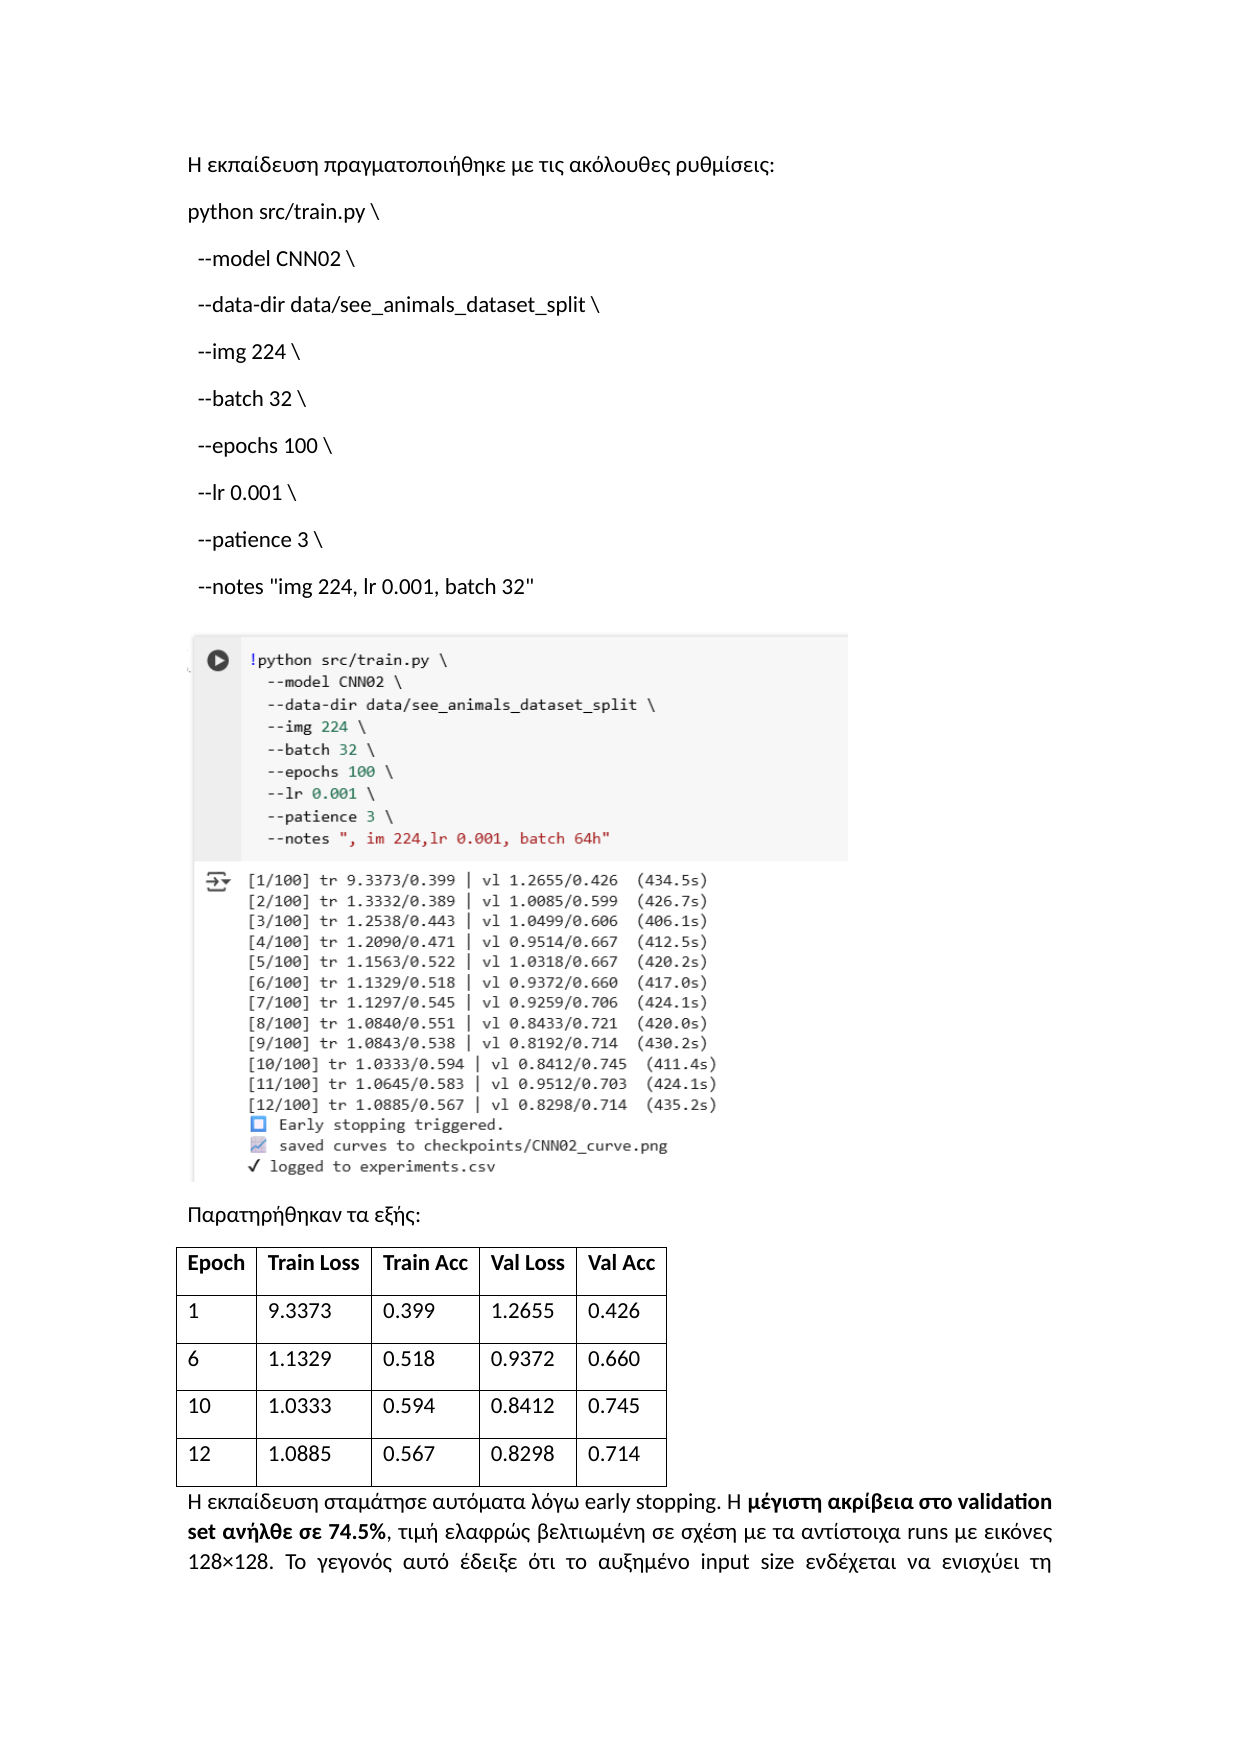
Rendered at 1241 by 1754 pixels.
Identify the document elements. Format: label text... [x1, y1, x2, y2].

table_cell 0.518 [372, 1344, 479, 1390]
text --model CNN02 \ [187, 244, 1053, 272]
text python src/train.py \ [187, 197, 1053, 225]
table_cell 0.426 [577, 1296, 666, 1343]
table_cell 12 [177, 1439, 256, 1486]
table_header Val Acc [577, 1248, 666, 1295]
table_cell 0.8298 [480, 1439, 576, 1486]
table_cell 1.1329 [257, 1344, 371, 1390]
table_cell 1.0885 [257, 1439, 371, 1486]
text Η εκπαίδευση πραγματοποιήθηκε με τις ακόλουθες ρυθμίσεις: [187, 150, 1053, 178]
text Παρατηρήθηκαν τα εξής: [187, 1200, 1053, 1228]
text --data-dir data/see_animals_dataset_split \ [187, 291, 1053, 319]
table_cell 0.9372 [480, 1344, 576, 1390]
table_cell 10 [177, 1391, 256, 1438]
text --lr 0.001 \ [187, 478, 1053, 506]
table_cell 1.0333 [257, 1391, 371, 1438]
text --epochs 100 \ [187, 431, 1053, 459]
table_cell 6 [177, 1344, 256, 1390]
text --img 224 \ [187, 337, 1053, 366]
table_cell 0.8412 [480, 1391, 576, 1438]
table_header Val Loss [480, 1248, 576, 1295]
table_header Epoch [177, 1248, 256, 1295]
table_cell 0.567 [372, 1439, 479, 1486]
text --notes "img 224, lr 0.001, batch 32" [187, 572, 1053, 600]
table_cell 9.3373 [257, 1296, 371, 1343]
table_cell 1.2655 [480, 1296, 576, 1343]
table_cell 0.714 [577, 1439, 666, 1486]
text --patience 3 \ [187, 525, 1053, 553]
table_cell 0.745 [577, 1391, 666, 1438]
table_header Train Loss [257, 1248, 371, 1295]
table_header Train Acc [372, 1248, 479, 1295]
table_cell 0.594 [372, 1391, 479, 1438]
text --batch 32 \ [187, 384, 1053, 412]
table_cell 0.399 [372, 1296, 479, 1343]
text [187, 1487, 1053, 1576]
table_cell 1 [177, 1296, 256, 1343]
table_cell 0.660 [577, 1344, 666, 1390]
picture [187, 618, 848, 1182]
